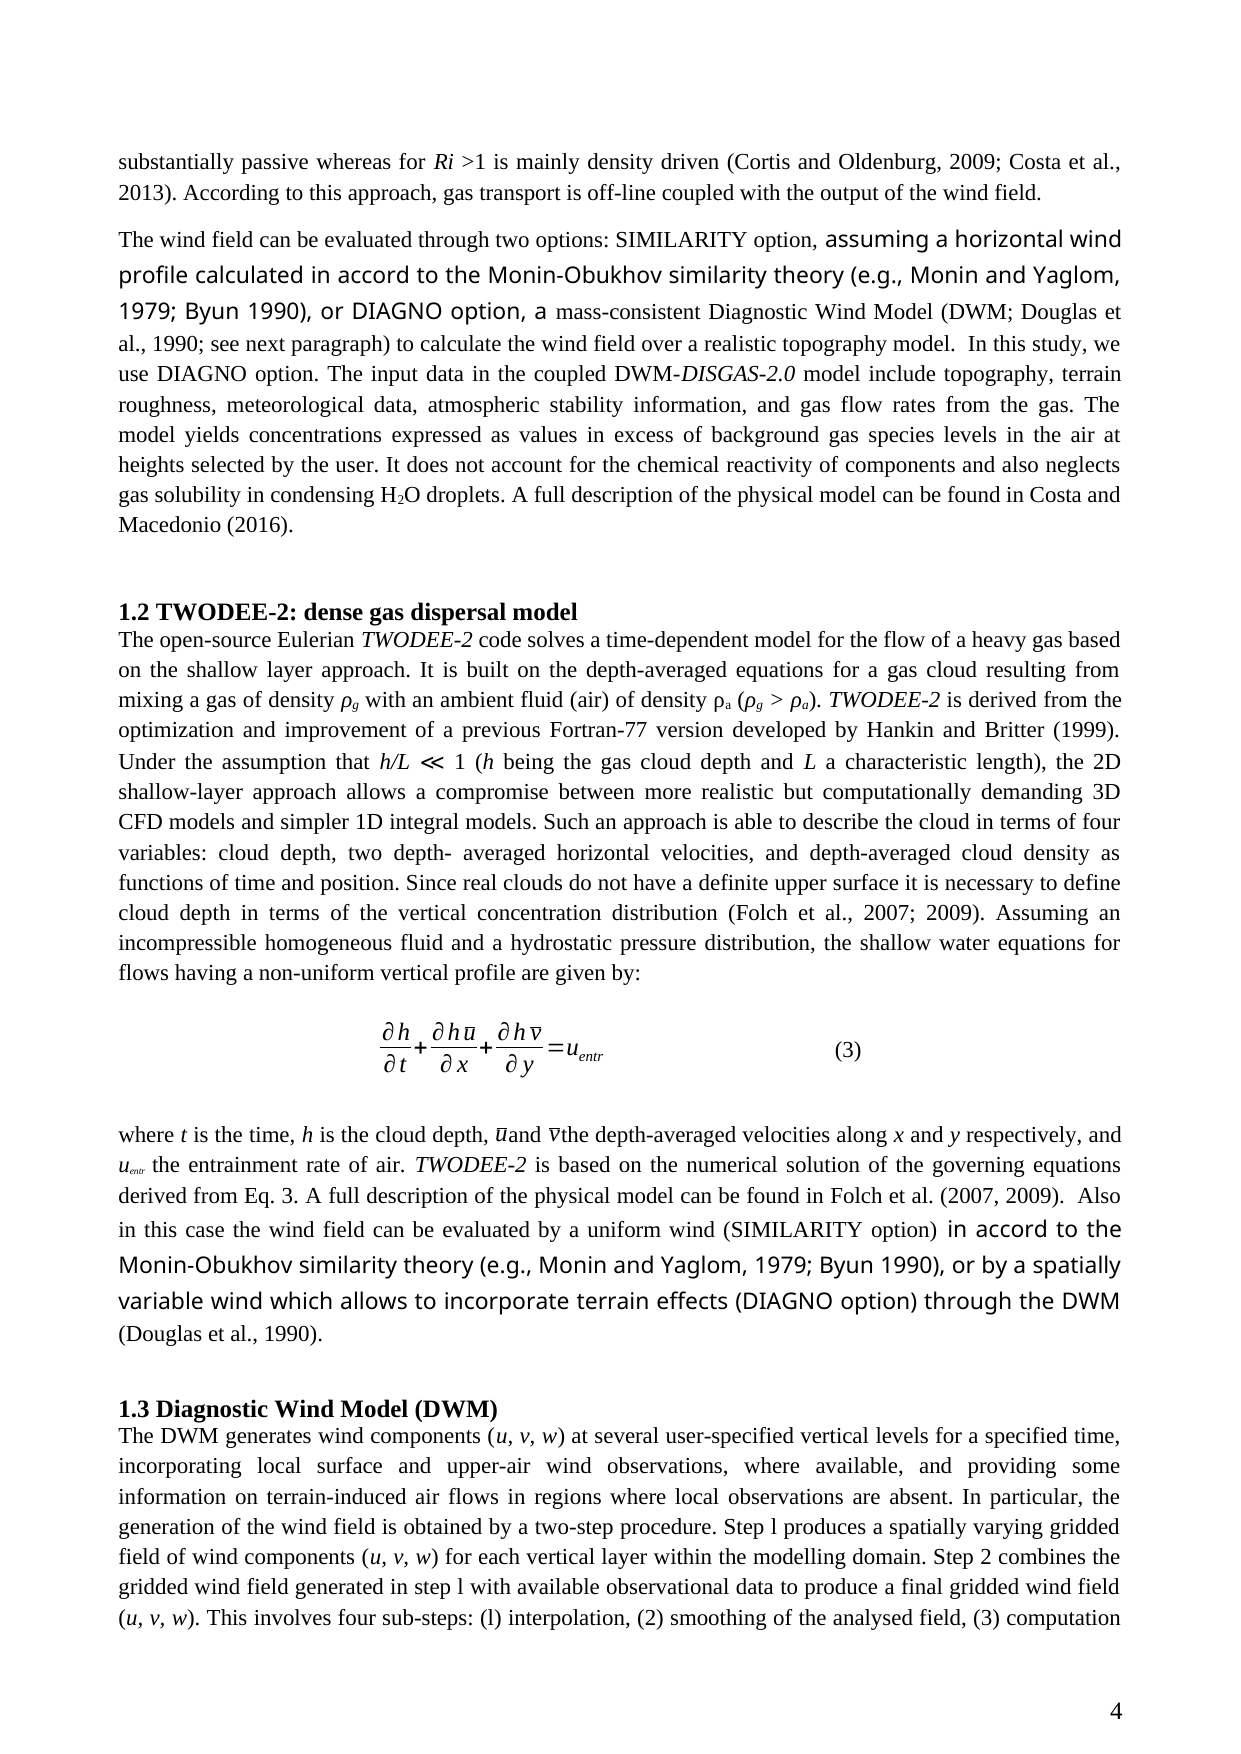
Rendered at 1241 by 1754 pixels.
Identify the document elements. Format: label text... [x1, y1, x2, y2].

subtitle 1.3 Diagnostic Wind Model (DWM) [118, 1394, 1122, 1422]
text The open-source Eulerian TWODEE-2 code solves a time-dependent model for the flow of a heavy gas based on the shallow layer approach. It is built on the depth-averaged equations for a gas cloud resulting from mixing a gas of density ρg with an ambient fluid (air) of density ρa (ρg > ρa). TWODEE-2 is derived from the optimization and improvement of a previous Fortran-77 version developed by Hankin and Britter (1999). Under the assumption that h/L ≪ 1 (h being the gas cloud depth and L a characteristic length), the 2D shallow-layer approach allows a compromise between more realistic but computationally demanding 3D CFD models and simpler 1D integral models. Such an approach is able to describe the cloud in terms of four variables: cloud depth, two depth- averaged horizontal velocities, and depth-averaged cloud density as functions of time and position. Since real clouds do not have a definite upper surface it is necessary to define cloud depth in terms of the vertical concentration distribution (Folch et al., 2007; 2009). Assuming an incompressible homogeneous fluid and a hydrostatic pressure distribution, the shallow water equations for flows having a non-uniform vertical profile are given by: [118, 626, 1122, 986]
subtitle 1.2 TWODEE-2: dense gas dispersal model [118, 597, 1122, 626]
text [118, 1422, 1122, 1630]
text (3) [118, 1019, 1122, 1078]
text where t is the time, h is the cloud depth, and the depth-averaged velocities along x and y respectively, and uentr the entrainment rate of air. TWODEE-2 is based on the numerical solution of the governing equations derived from Eq. 3. A full description of the physical model can be found in Folch et al. (2007, 2009). Also in this case the wind field can be evaluated by a uniform wind (SIMILARITY option) in accord to the Monin-Obukhov similarity theory (e.g., Monin and Yaglom, 1979; Byun 1990), or by a spatially variable wind which allows to incorporate terrain effects (DIAGNO option) through the DWM (Douglas et al., 1990). [118, 1120, 1122, 1346]
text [118, 148, 1122, 207]
text The wind field can be evaluated through two options: SIMILARITY option, assuming a horizontal wind profile calculated in accord to the Monin-Obukhov similarity theory (e.g., Monin and Yaglom, 1979; Byun 1990), or DIAGNO option, a mass-consistent Diagnostic Wind Model (DWM; Douglas et al., 1990; see next paragraph) to calculate the wind field over a realistic topography model. In this study, we use DIAGNO option. The input data in the coupled DWM-DISGAS-2.0 model include topography, terrain roughness, meteorological data, atmospheric stability information, and gas flow rates from the gas. The model yields concentrations expressed as values in excess of background gas species levels in the air at heights selected by the user. It does not account for the chemical reactivity of components and also neglects gas solubility in condensing H2O droplets. A full description of the physical model can be found in Costa and Macedonio (2016). [118, 223, 1122, 538]
